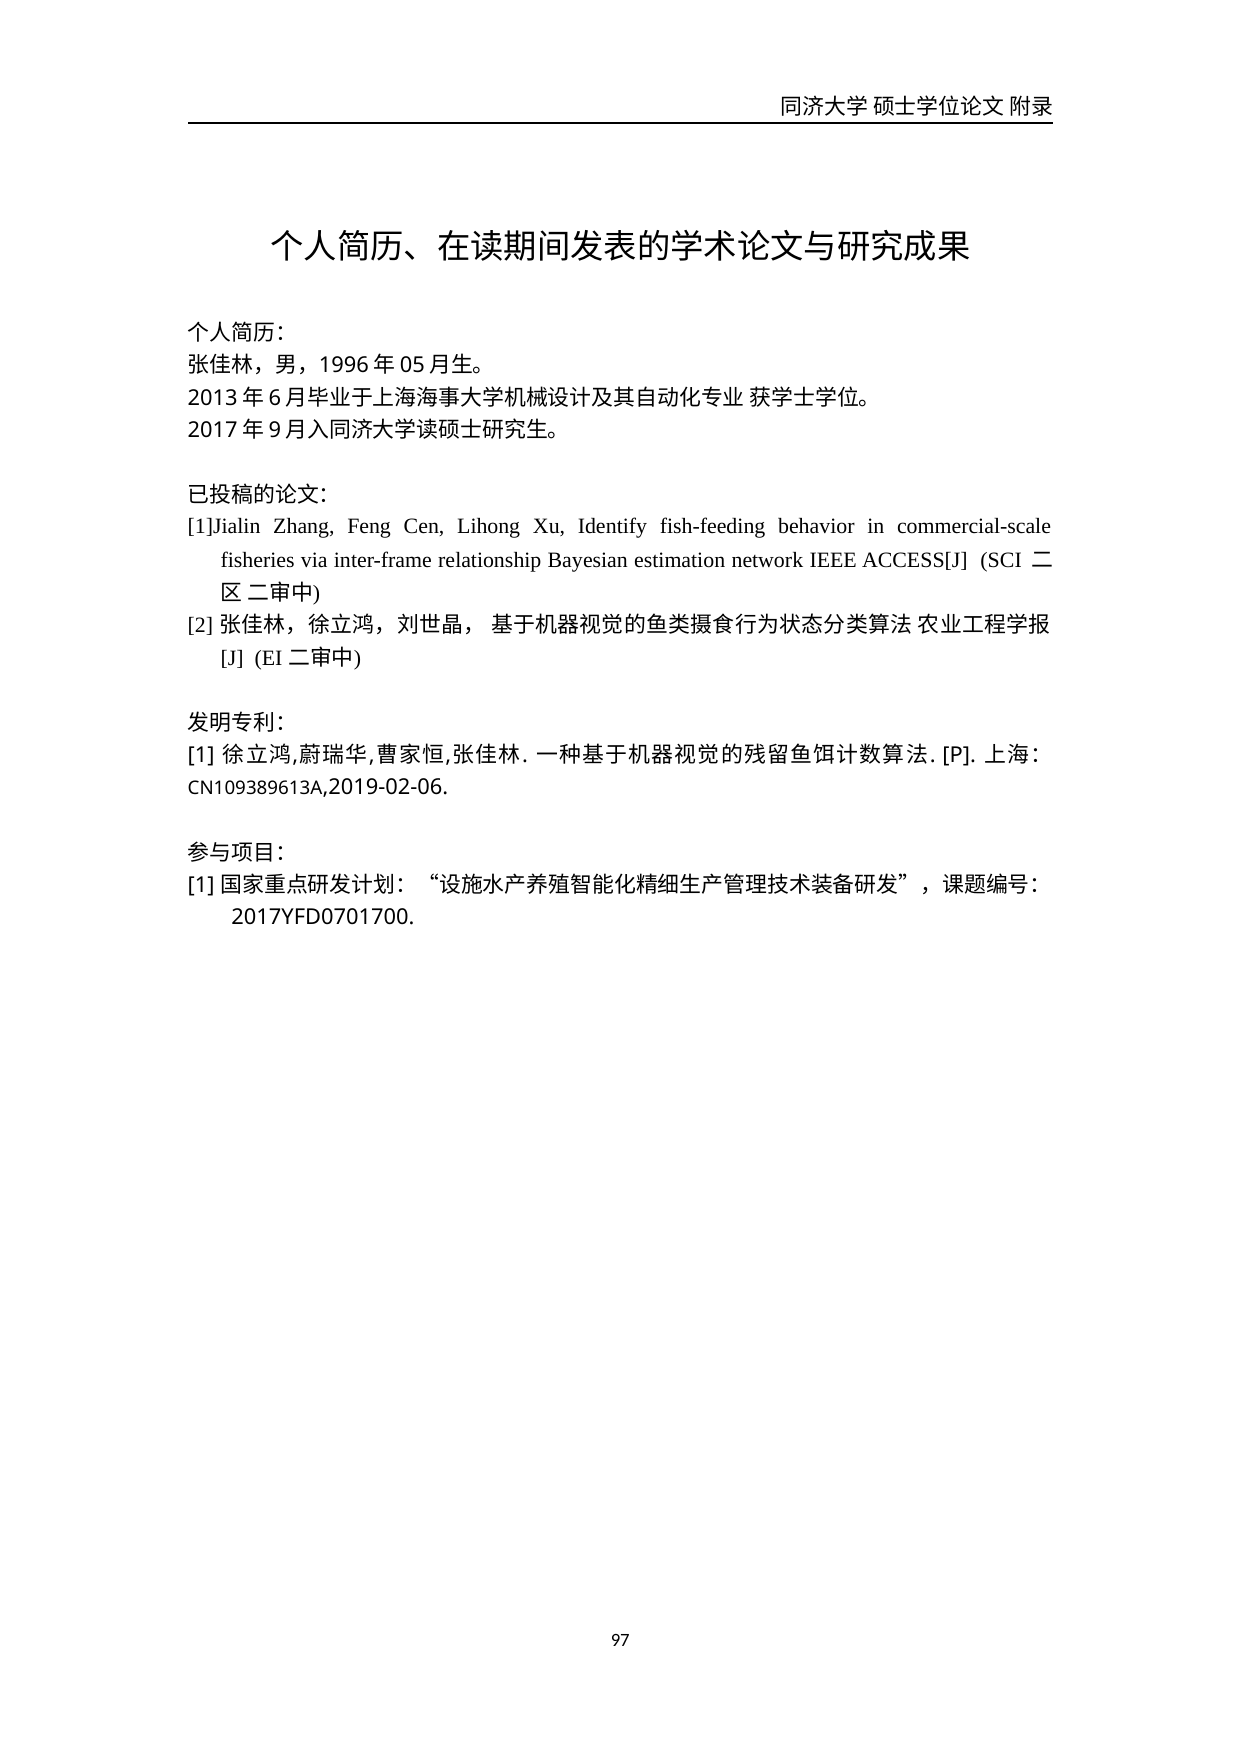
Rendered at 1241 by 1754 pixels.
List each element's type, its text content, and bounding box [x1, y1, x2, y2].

text 2013年6月毕业于上海海事大学机械设计及其自动化专业 获学士学位。 [187, 379, 1053, 412]
text 2017年9月入同济大学读硕士研究生。 [187, 412, 1053, 444]
text [1] 国家重点研发计划：“设施水产养殖智能化精细生产管理技术装备研发”，课题编号：2017YFD0701700. [187, 867, 1053, 932]
text 已投稿的论文： [187, 477, 1053, 509]
text 个人简历： [187, 314, 1053, 347]
text 张佳林，男，1996年05月生。 [187, 347, 1053, 379]
text [2] 张佳林，徐立鸿，刘世晶， 基于机器视觉的鱼类摄食行为状态分类算法 农业工程学报[J] (EI 二审中) [187, 607, 1053, 672]
text [1]Jialin Zhang, Feng Cen, Lihong Xu, Identify fish-feeding behavior in commercial-scale fisheries via inter-frame relationship Bayesian estimation network IEEE ACCESS[J] (SCI 二区 二审中) [187, 509, 1053, 607]
text 发明专利： [187, 704, 1053, 737]
text [1] 徐立鸿,蔚瑞华,曹家恒,张佳林. 一种基于机器视觉的残留鱼饵计数算法. [P]. 上海：CN109389613A,2019-02-06. [187, 737, 1053, 802]
text 参与项目： [187, 834, 1053, 867]
text 个人简历、在读期间发表的学术论文与研究成果 [187, 212, 1053, 277]
